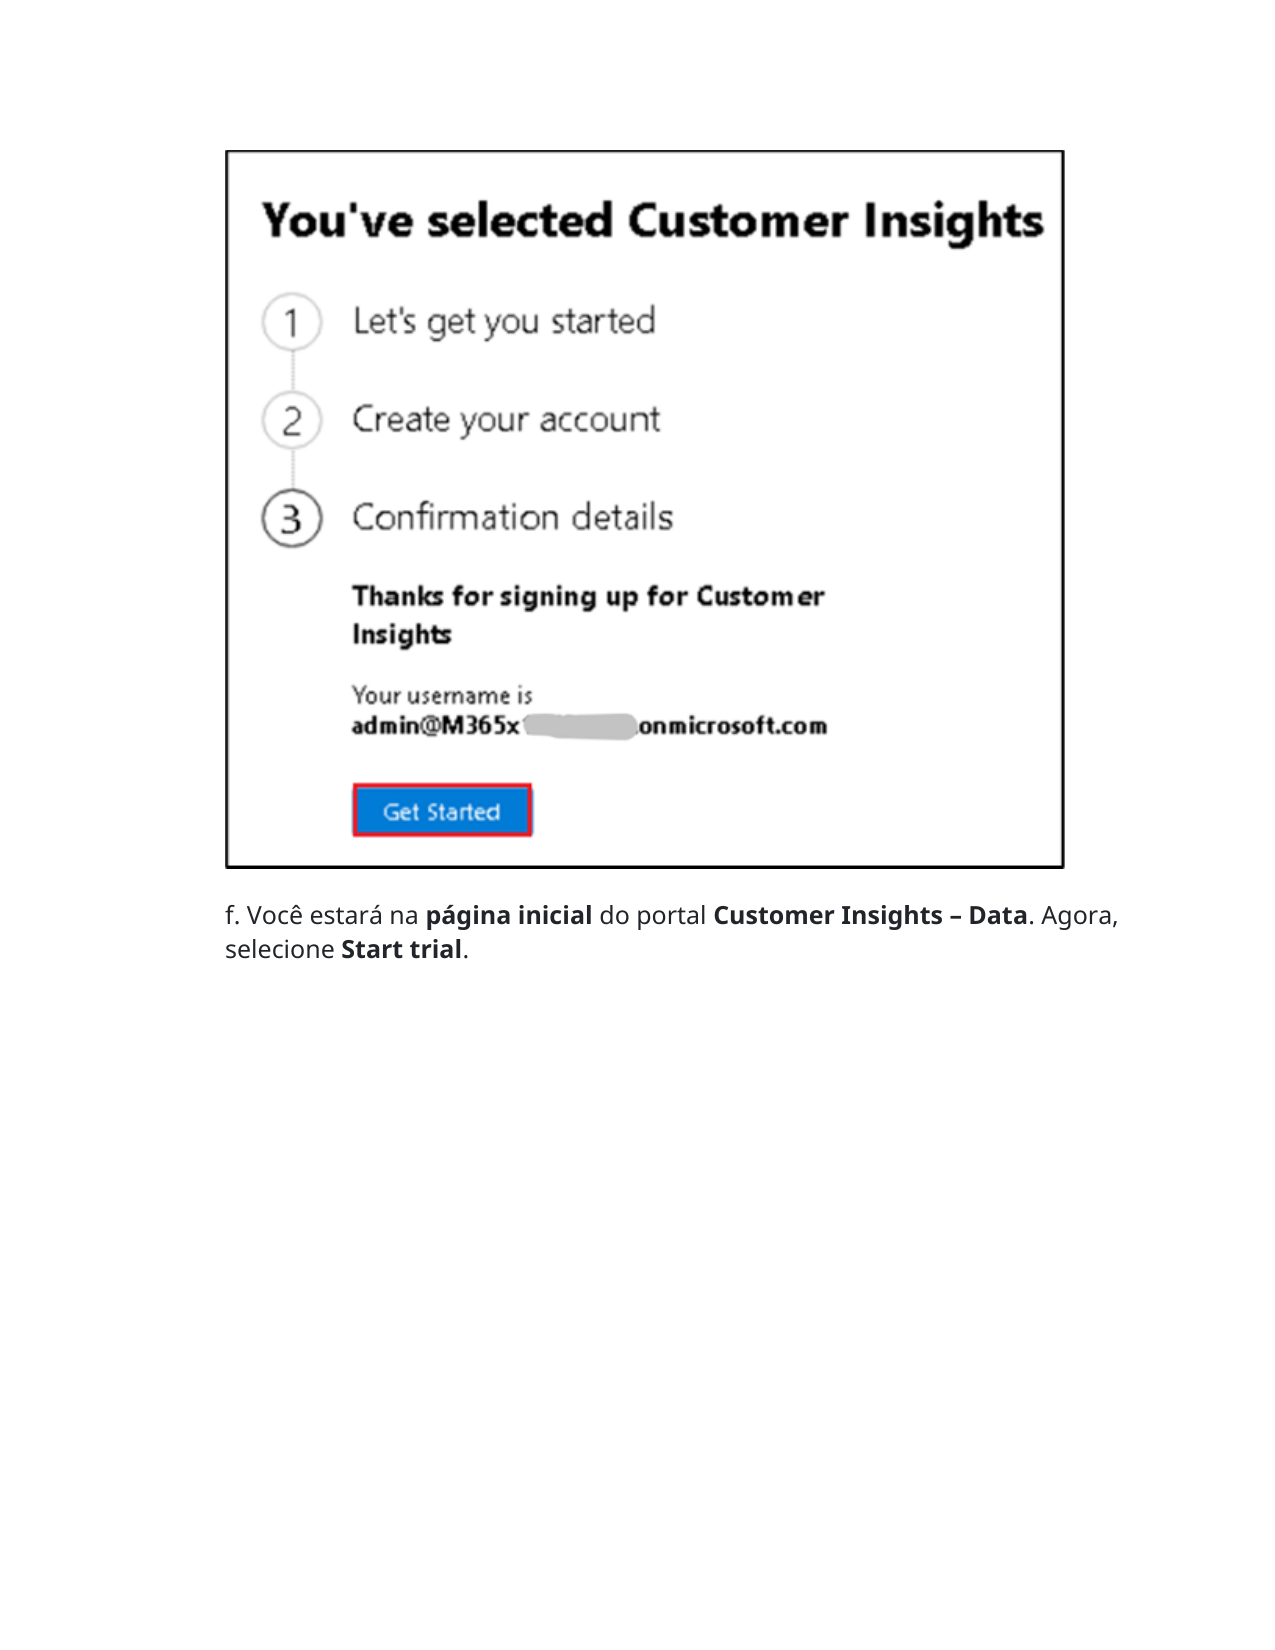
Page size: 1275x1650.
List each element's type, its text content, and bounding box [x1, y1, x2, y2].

text f. Você estará na página inicial do portal Customer Insights – Data. Agora, selecione Start trial. [225, 898, 1125, 966]
picture [225, 150, 1065, 869]
